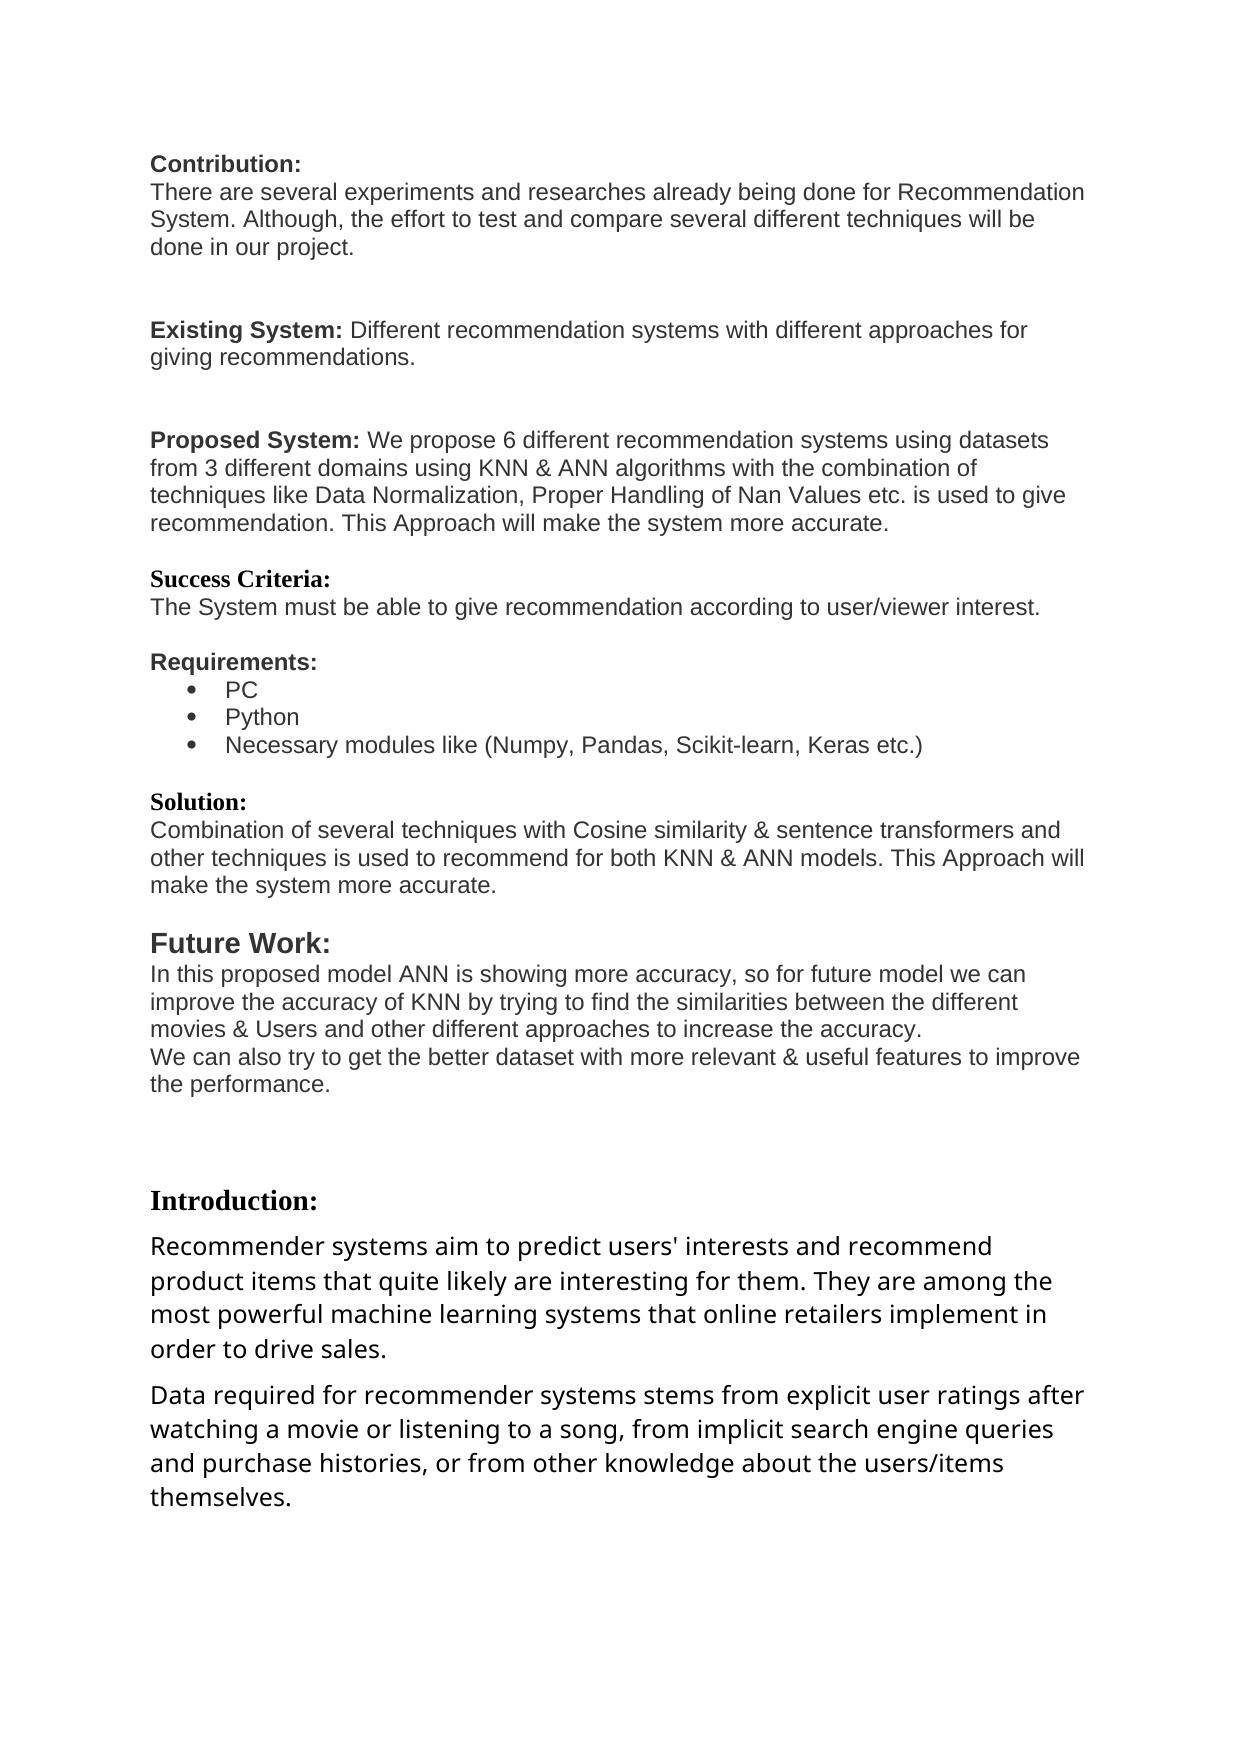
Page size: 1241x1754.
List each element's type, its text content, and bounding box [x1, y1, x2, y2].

text Contribution: [150, 150, 1090, 178]
text Success Criteria: [150, 564, 1090, 593]
list Necessary modules like (Numpy, Pandas, Scikit-learn, Keras etc.) [187, 731, 1090, 758]
text In this proposed model ANN is showing more accuracy, so for future model we can improve the accuracy of KNN by trying to find the similarities between the different movies & Users and other different approaches to increase the accuracy. [150, 960, 1090, 1043]
text Introduction: [150, 1183, 1090, 1217]
text Proposed System: We propose 6 different recommendation systems using datasets from 3 different domains using KNN & ANN algorithms with the combination of techniques like Data Normalization, Proper Handling of Nan Values etc. is used to give recommendation. This Approach will make the system more accurate. [150, 426, 1090, 536]
text Data required for recommender systems stems from explicit user ratings after watching a movie or listening to a song, from implicit search engine queries and purchase histories, or from other knowledge about the users/items themselves. [150, 1378, 1090, 1514]
list Python [187, 703, 1090, 731]
text Future Work: [150, 926, 1090, 960]
text The System must be able to give recommendation according to user/viewer interest. [150, 593, 1090, 620]
text Existing System: Different recommendation systems with different approaches for giving recommendations. [150, 316, 1090, 371]
text Recommender systems aim to predict users' interests and recommend product items that quite likely are interesting for them. They are among the most powerful machine learning systems that online retailers implement in order to drive sales. [150, 1229, 1090, 1365]
list PC [187, 676, 1090, 703]
text Requirements: [150, 648, 1090, 676]
text Combination of several techniques with Cosine similarity & sentence transformers and other techniques is used to recommend for both KNN & ANN models. This Approach will make the system more accurate. [150, 816, 1090, 899]
text Solution: [150, 787, 1090, 816]
text There are several experiments and researches already being done for Recommendation System. Although, the effort to test and compare several different techniques will be done in our project. [150, 178, 1090, 260]
text We can also try to get the better dataset with more relevant & useful features to improve the performance. [150, 1043, 1090, 1098]
